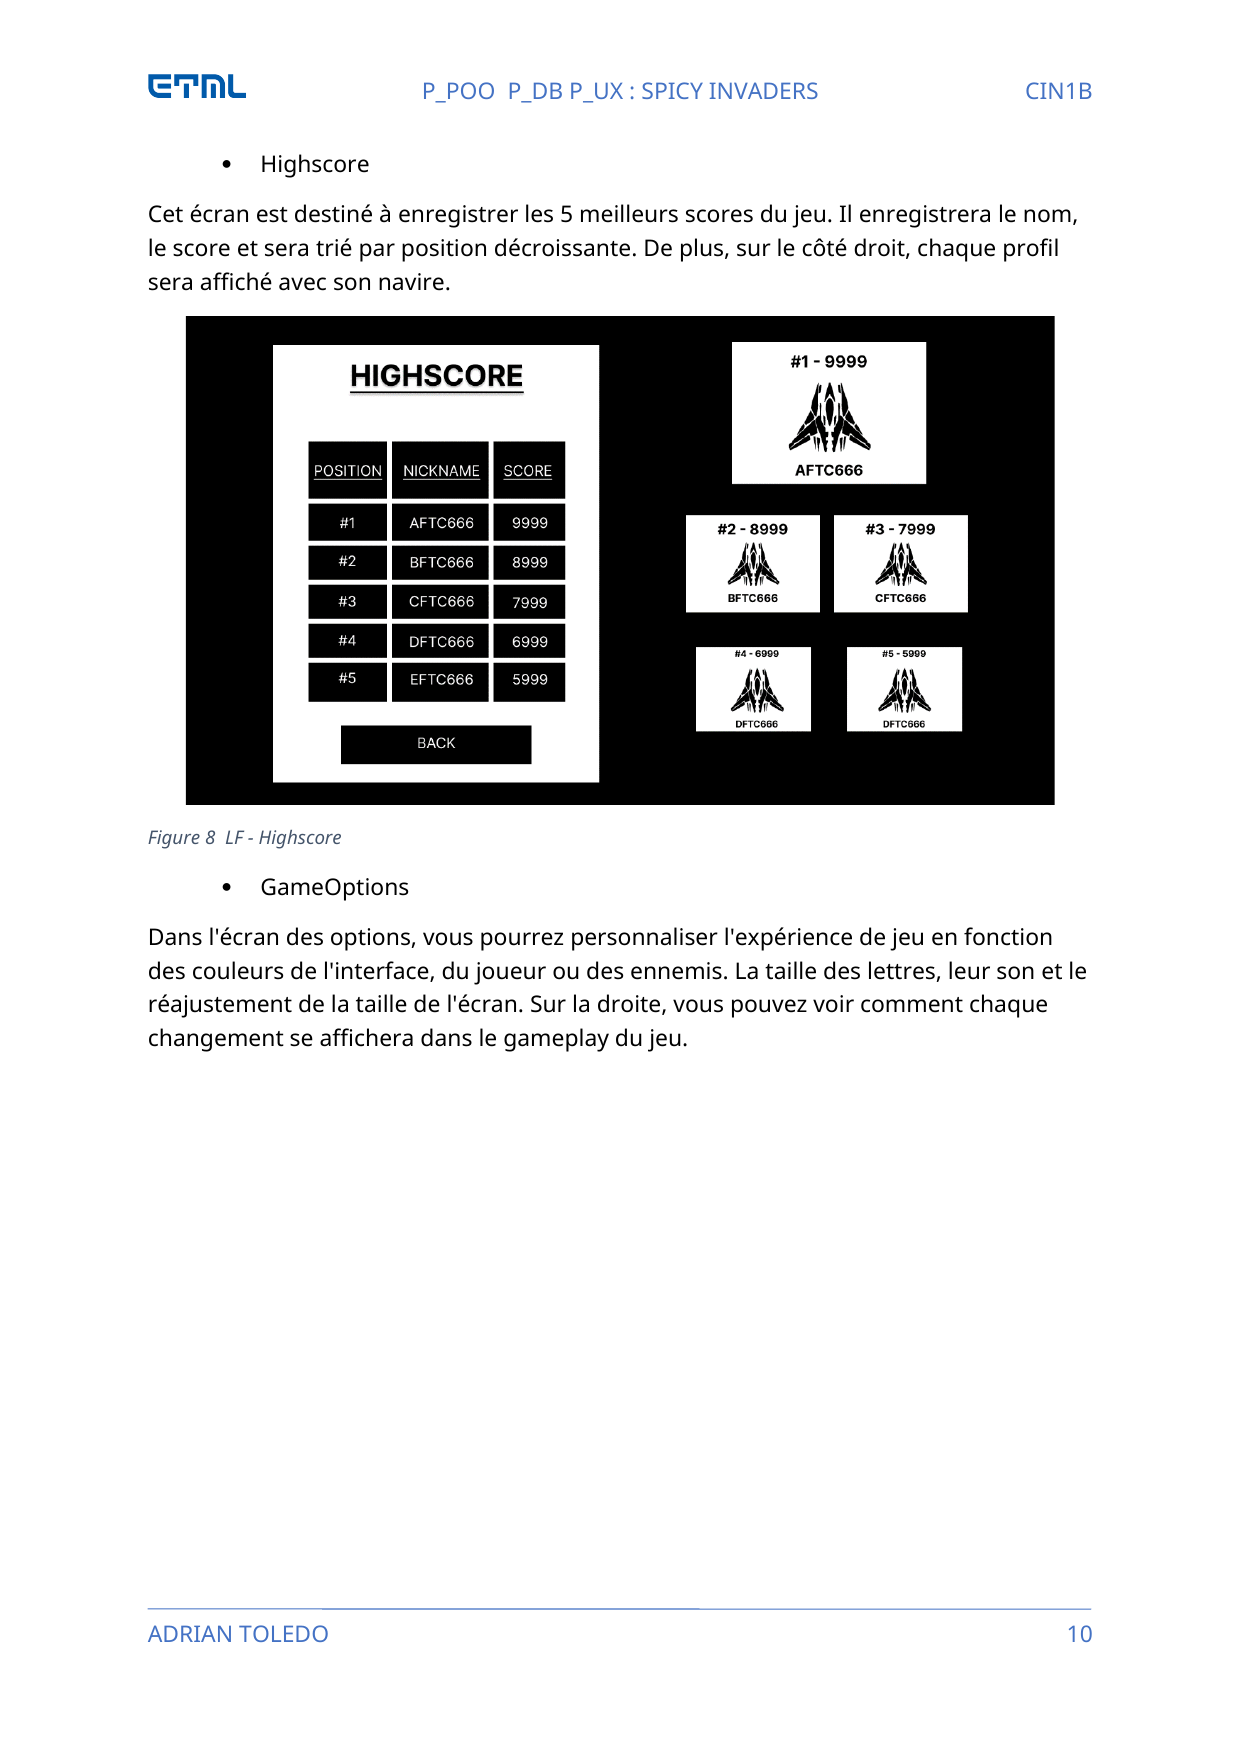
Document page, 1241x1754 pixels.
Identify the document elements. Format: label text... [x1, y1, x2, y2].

picture [185, 316, 1055, 805]
picture [147, 73, 247, 99]
list GameOptions [223, 871, 1092, 902]
text Cet écran est destiné à enregistrer les 5 meilleurs scores du jeu. Il enregistrera le nom, le score et sera trié par position décroissante. De plus, sur le côté droit, chaque profil sera affiché avec son navire. [148, 198, 1092, 297]
list Highscore [223, 148, 1092, 179]
text Dans l'écran des options, vous pourrez personnaliser l'expérience de jeu en fonction des couleurs de l'interface, du joueur ou des ennemis. La taille des lettres, leur son et le réajustement de la taille de l'écran. Sur la droite, vous pouvez voir comment chaque changement se affichera dans le gameplay du jeu. [148, 921, 1092, 1053]
